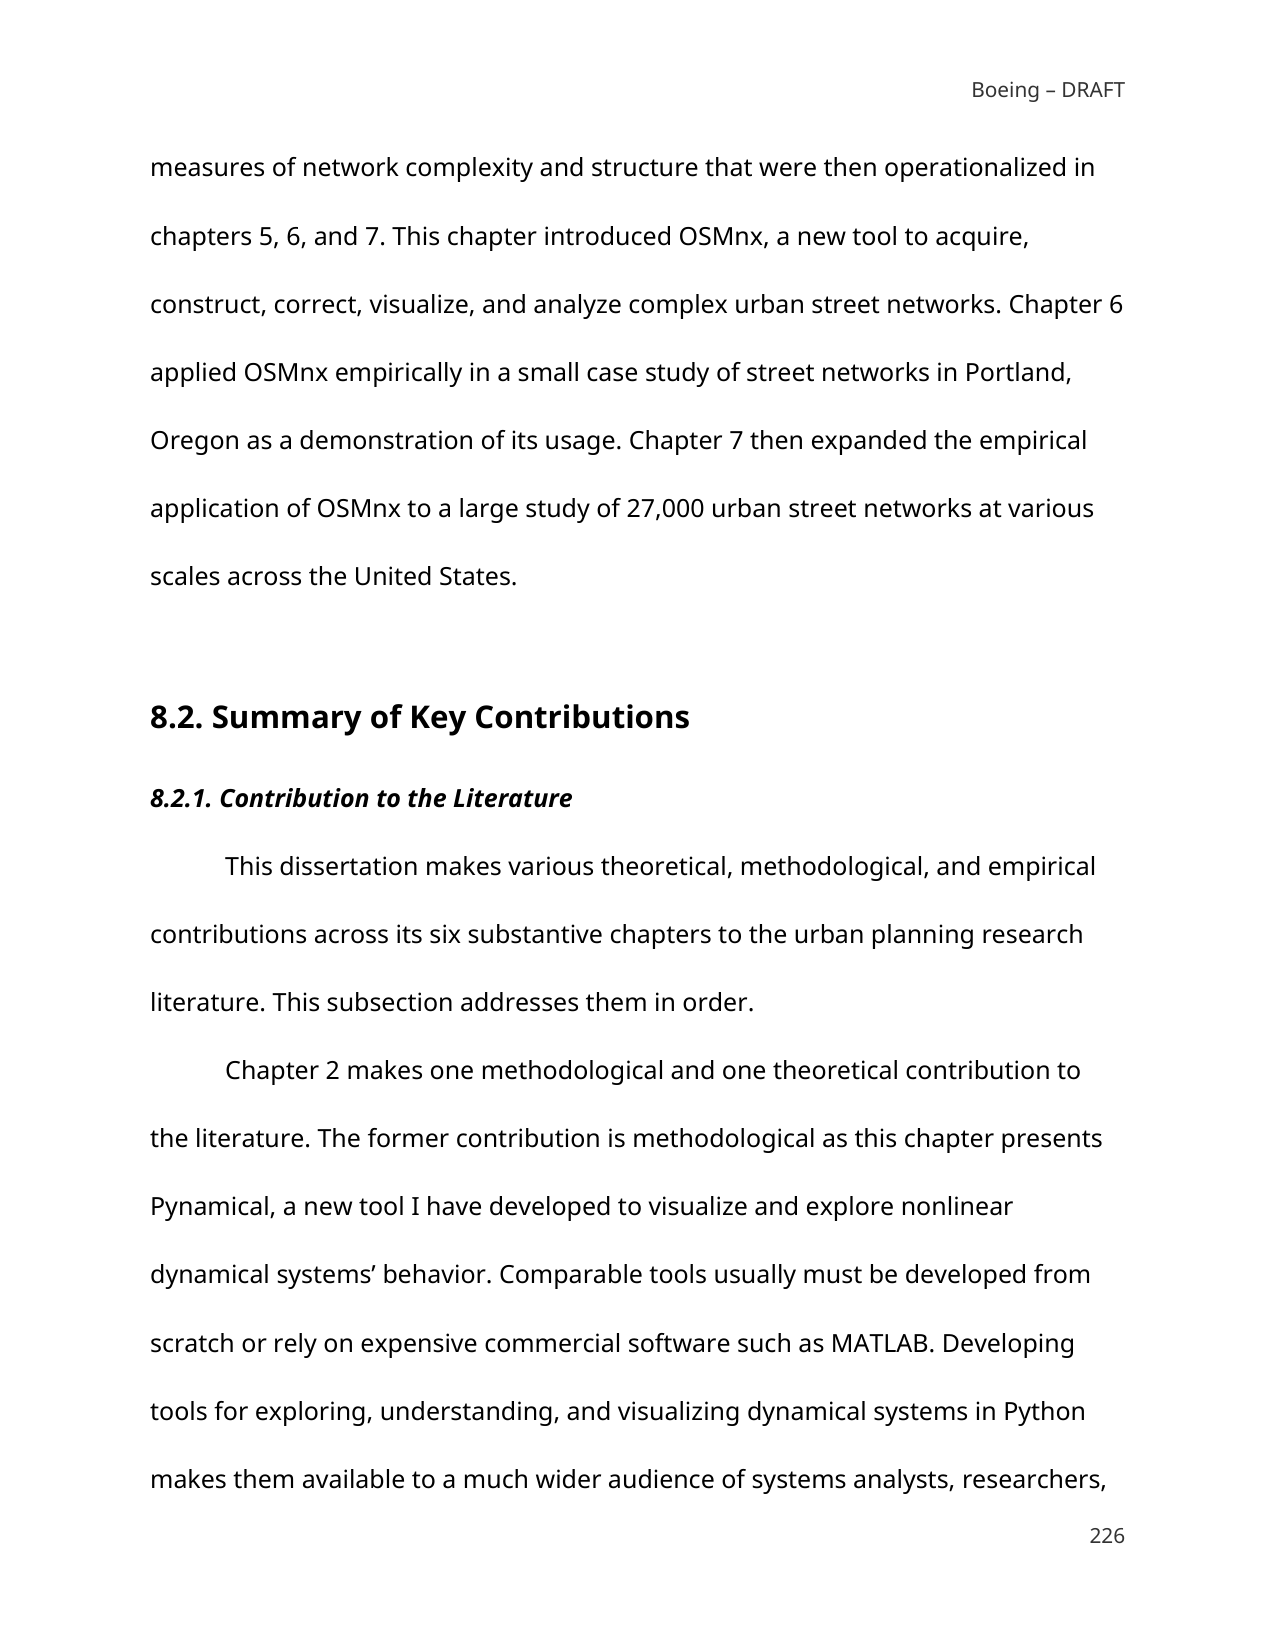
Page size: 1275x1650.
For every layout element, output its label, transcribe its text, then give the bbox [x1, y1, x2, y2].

text This dissertation makes various theoretical, methodological, and empirical contributions across its six substantive chapters to the urban planning research literature. This subsection addresses them in order. [150, 848, 1125, 1019]
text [150, 1053, 1125, 1496]
subtitle Contribution to the Literature [150, 780, 1125, 814]
subtitle Summary of Key Contributions [150, 695, 1125, 738]
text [150, 150, 1125, 593]
